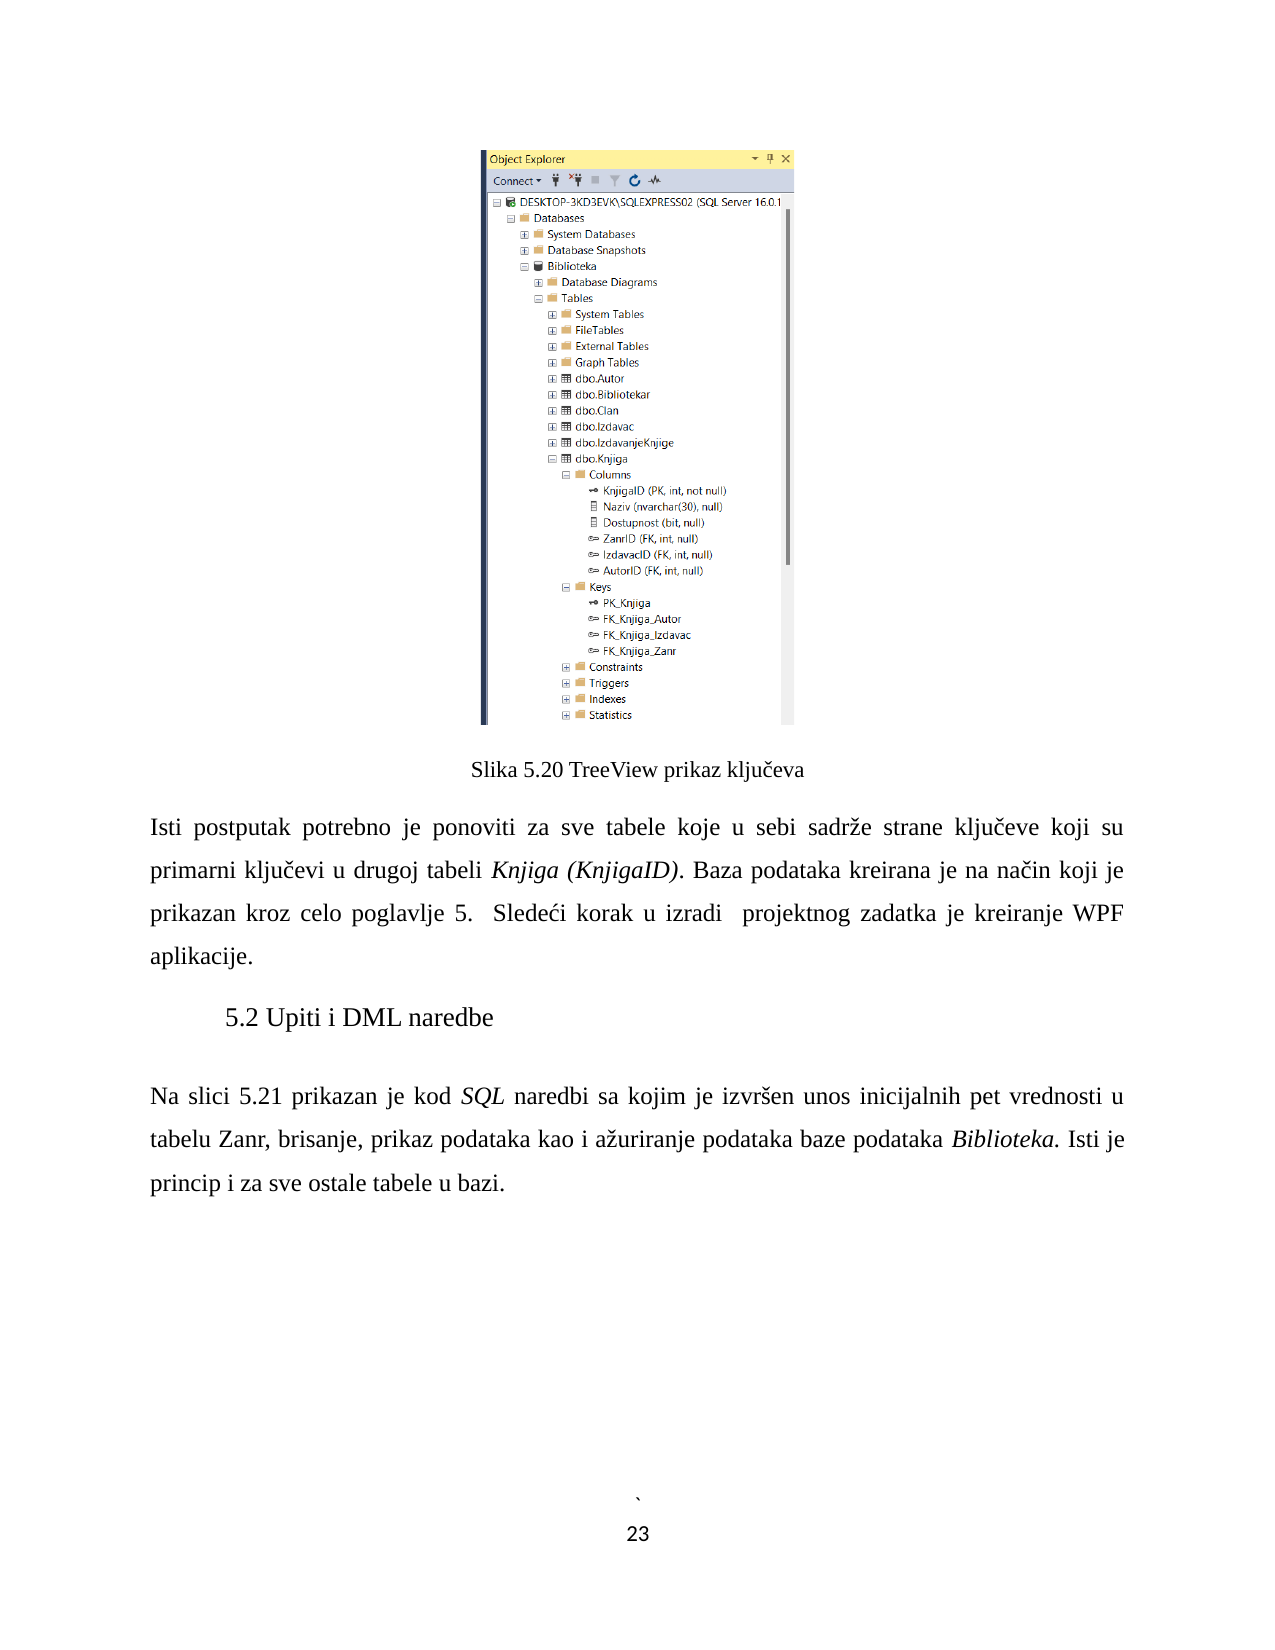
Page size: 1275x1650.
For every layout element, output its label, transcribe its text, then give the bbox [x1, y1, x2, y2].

subtitle 5.2 Upiti i DML naredbe [150, 1001, 1125, 1032]
text Isti postputak potrebno je ponoviti za sve tabele koje u sebi sadrže strane ključeve koji su primarni ključevi u drugoj tabeli Knjiga (KnjigaID). Baza podataka kreirana je na način koji je prikazan kroz celo poglavlje 5. Sledeći korak u izradi projektnog zadatka je kreiranje WPF aplikacije. [150, 812, 1125, 970]
picture [480, 150, 795, 725]
text Na slici 5.21 prikazan je kod SQL naredbi sa kojim je izvršen unos inicijalnih pet vrednosti u tabelu Zanr, brisanje, prikaz podataka kao i ažuriranje podataka baze podataka Biblioteka. Isti je princip i za sve ostale tabele u bazi. [150, 1081, 1125, 1196]
text Slika 5.20 TreeView prikaz ključeva [150, 756, 1125, 782]
